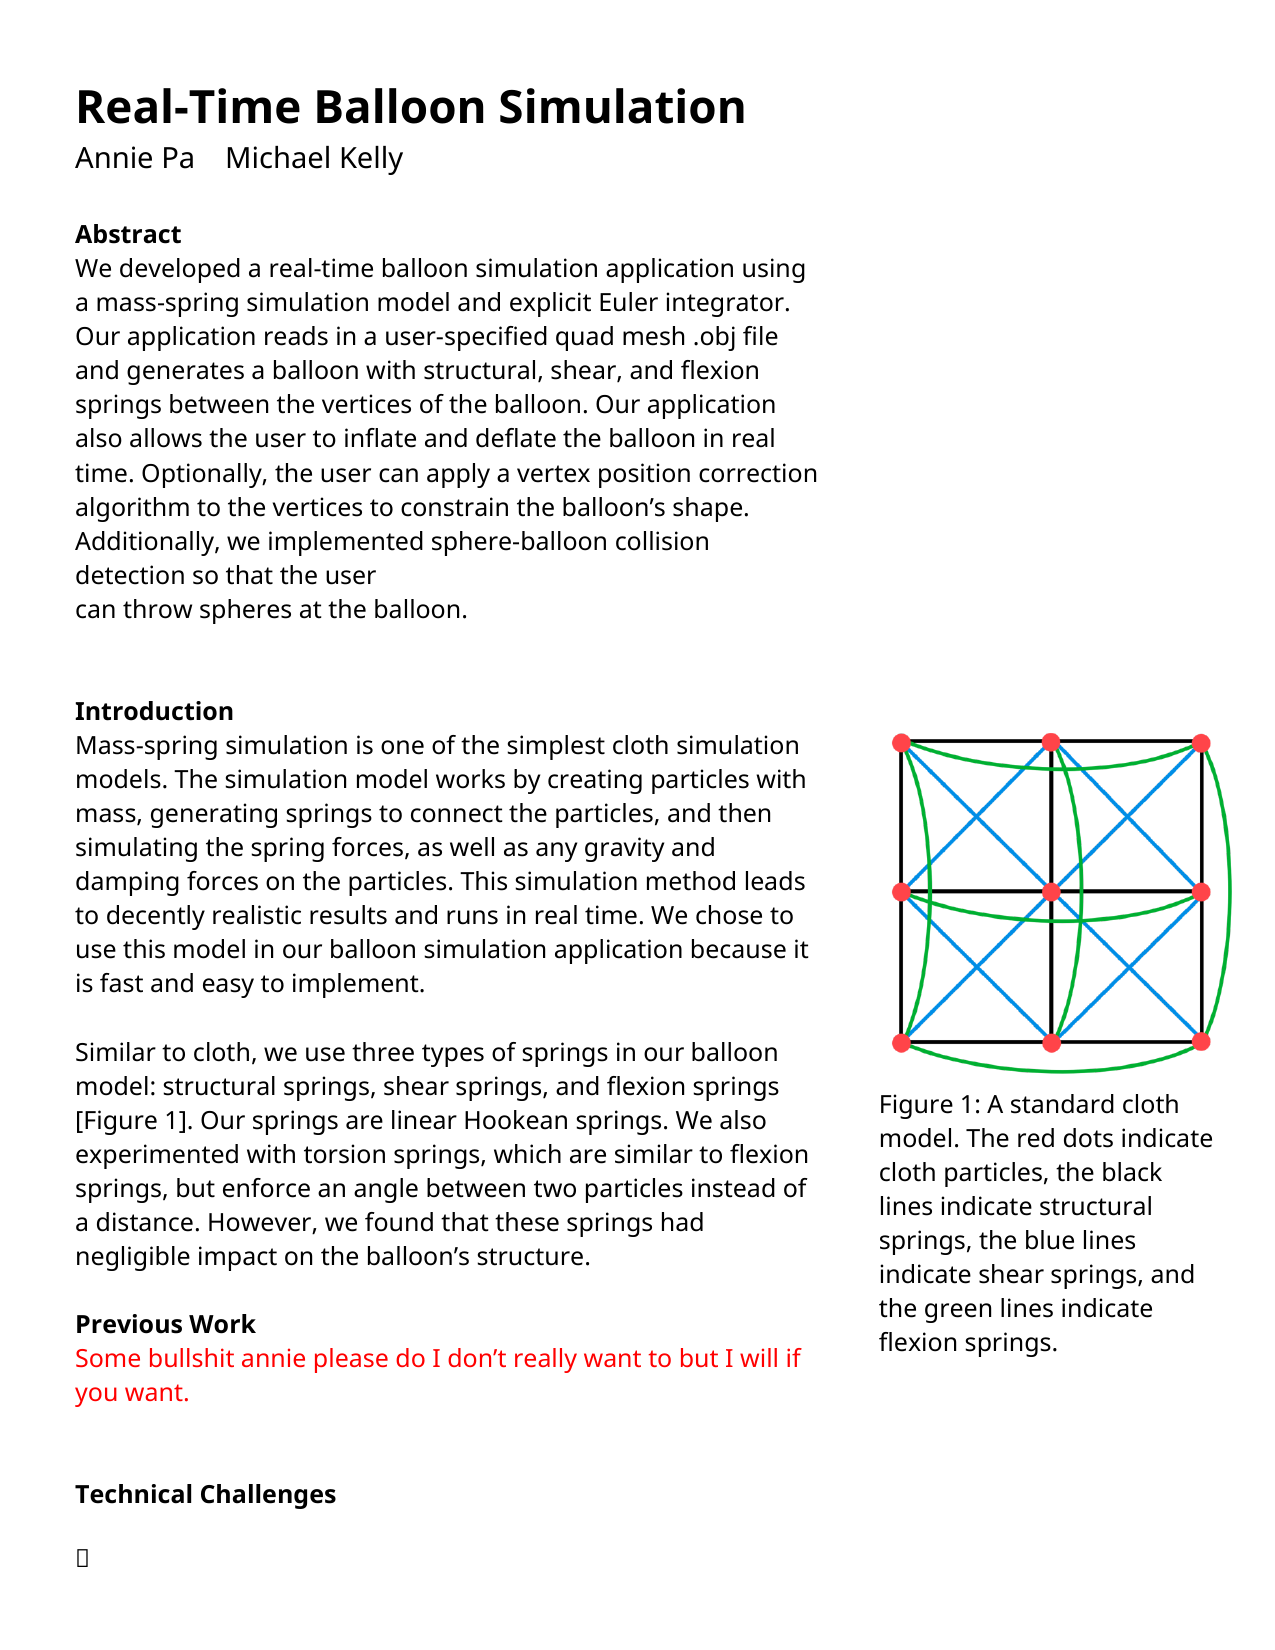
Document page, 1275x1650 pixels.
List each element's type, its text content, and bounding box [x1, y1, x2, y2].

text Technical Challenges [75, 1477, 825, 1511]
text Mass-spring simulation is one of the simplest cloth simulation models. The simulation model works by creating particles with mass, generating springs to connect the particles, and then simulating the spring forces, as well as any gravity and damping forces on the particles. This simulation method leads to decently realistic results and runs in real time. We chose to use this model in our balloon simulation application because it is fast and easy to implement. [75, 728, 825, 1000]
text Real-Time Balloon Simulation [75, 75, 825, 137]
text Previous Work [75, 1307, 825, 1341]
text Abstract [75, 217, 825, 251]
text Introduction [75, 694, 825, 728]
text can throw spheres at the balloon. [75, 591, 825, 626]
text Annie Pa Michael Kelly [75, 137, 825, 177]
text Similar to cloth, we use three types of springs in our balloon model: structural springs, shear springs, and flexion springs [Figure 1]. Our springs are linear Hookean springs. We also experimented with torsion springs, which are similar to flexion springs, but enforce an angle between two particles instead of a distance. However, we found that these springs had negligible impact on the balloon’s structure. [75, 1034, 825, 1273]
text We developed a real-time balloon simulation application using a mass-spring simulation model and explicit Euler integrator. Our application reads in a user-specified quad mesh .obj file and generates a balloon with structural, shear, and flexion springs between the vertices of the balloon. Our application also allows the user to inflate and deflate the balloon in real time. Optionally, the user can apply a vertex position correction algorithm to the vertices to constrain the balloon’s shape. Additionally, we implemented sphere-balloon collision detection so that the user [75, 251, 825, 591]
picture [863, 703, 1239, 1078]
text Some bullshit annie please do I don’t really want to but I will if you want. [75, 1341, 825, 1409]
